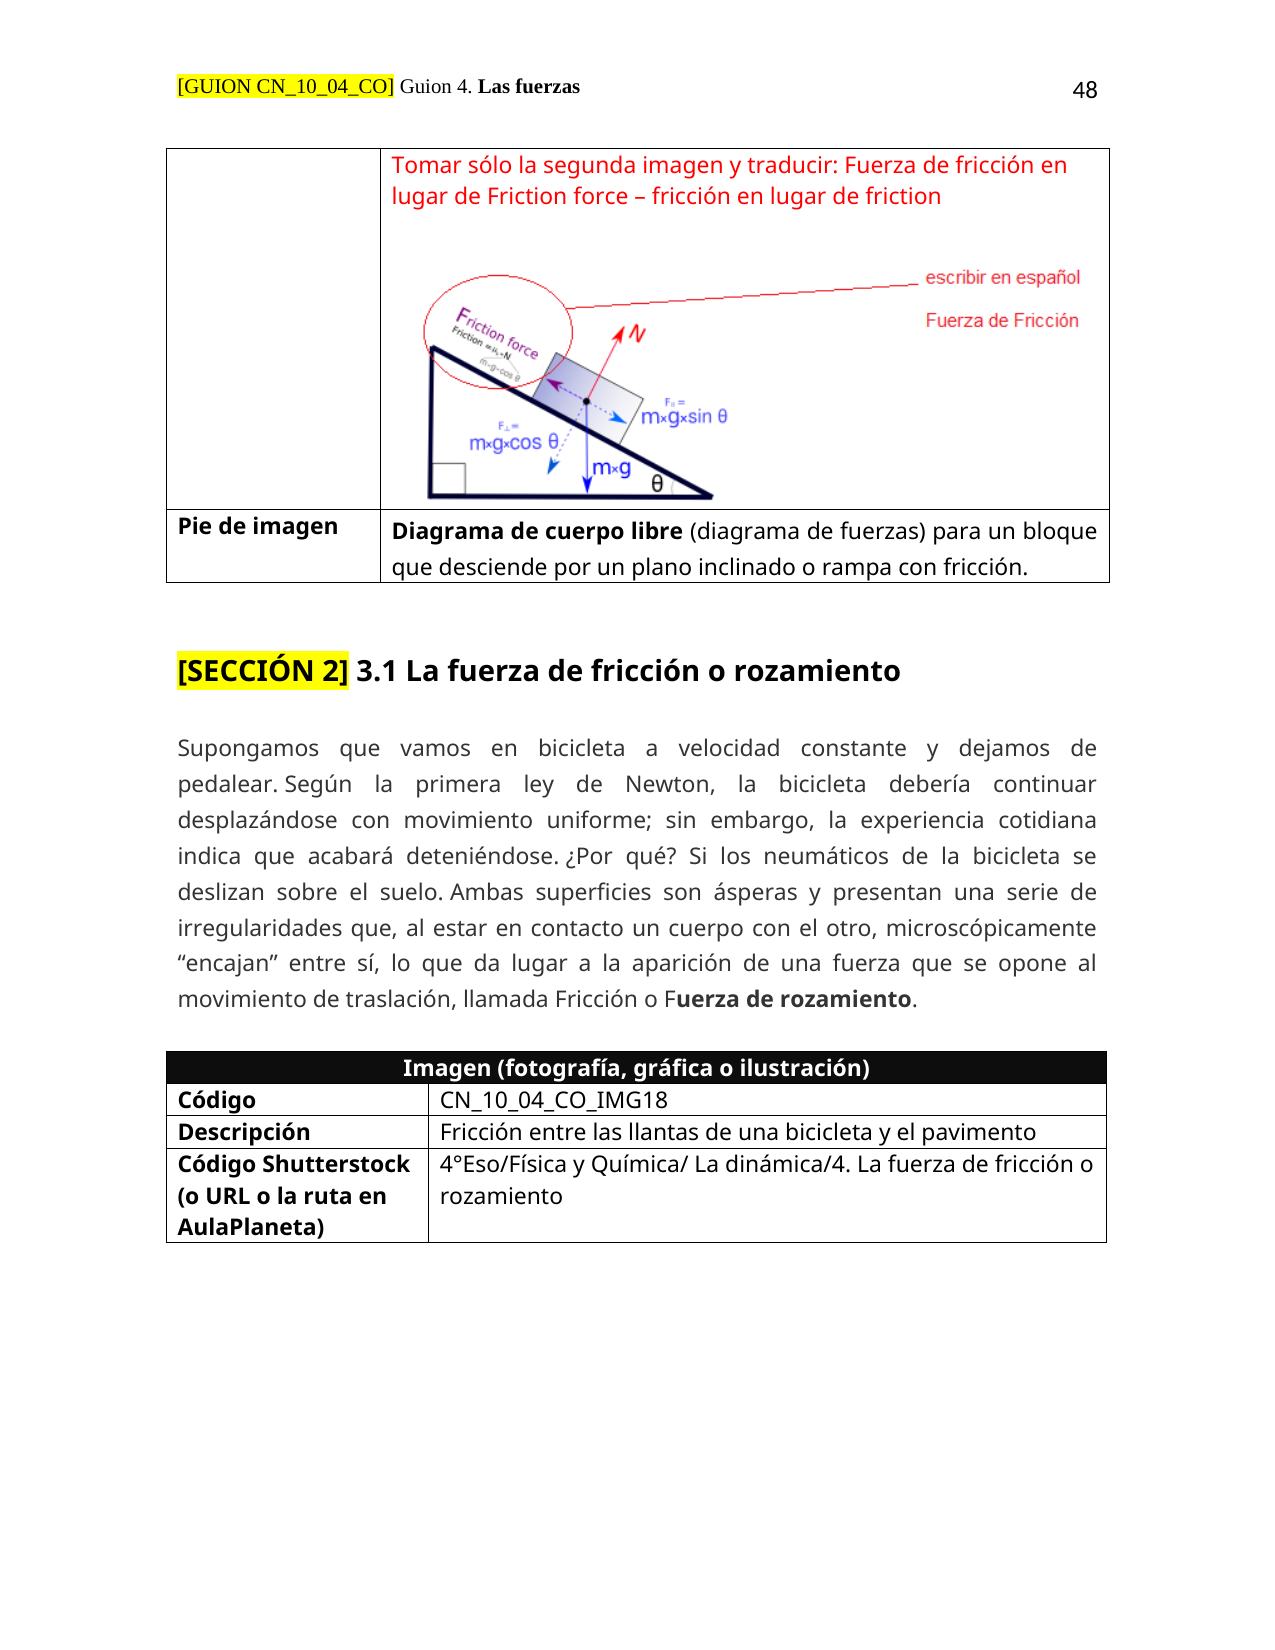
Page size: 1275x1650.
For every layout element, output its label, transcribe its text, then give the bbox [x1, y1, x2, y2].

table_cell Pie de imagen [167, 510, 380, 582]
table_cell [381, 149, 1109, 509]
table_cell Descripción [167, 1116, 428, 1147]
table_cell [167, 1149, 428, 1242]
table_header Imagen (fotografía, gráfica o ilustración) [167, 1052, 1106, 1083]
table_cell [167, 149, 380, 509]
table_cell CN_10_04_CO_IMG18 [429, 1084, 1106, 1115]
text [SECCIÓN 2] 3.1 La fuerza de fricción o rozamiento [349, 651, 1098, 690]
table_cell Código [167, 1084, 428, 1115]
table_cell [429, 1149, 1106, 1242]
table_cell Fricción entre las llantas de una bicicleta y el pavimento [429, 1116, 1106, 1147]
text Supongamos que vamos en bicicleta a velocidad constante y dejamos de pedalear. Según la primera ley de Newton, la bicicleta debería continuar desplazándose con movimiento uniforme; sin embargo, la experiencia cotidiana indica que acabará deteniéndose. ¿Por qué? Si los neumáticos de la bicicleta se deslizan sobre el suelo. Ambas superficies son ásperas y presentan una serie de irregularidades que, al estar en contacto un cuerpo con el otro, microscópicamente “encajan” entre sí, lo que da lugar a la aparición de una fuerza que se opone al movimiento de traslación, llamada Fricción o Fuerza de rozamiento. [177, 727, 1098, 1014]
picture [391, 242, 1098, 509]
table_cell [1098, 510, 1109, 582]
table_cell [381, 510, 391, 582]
